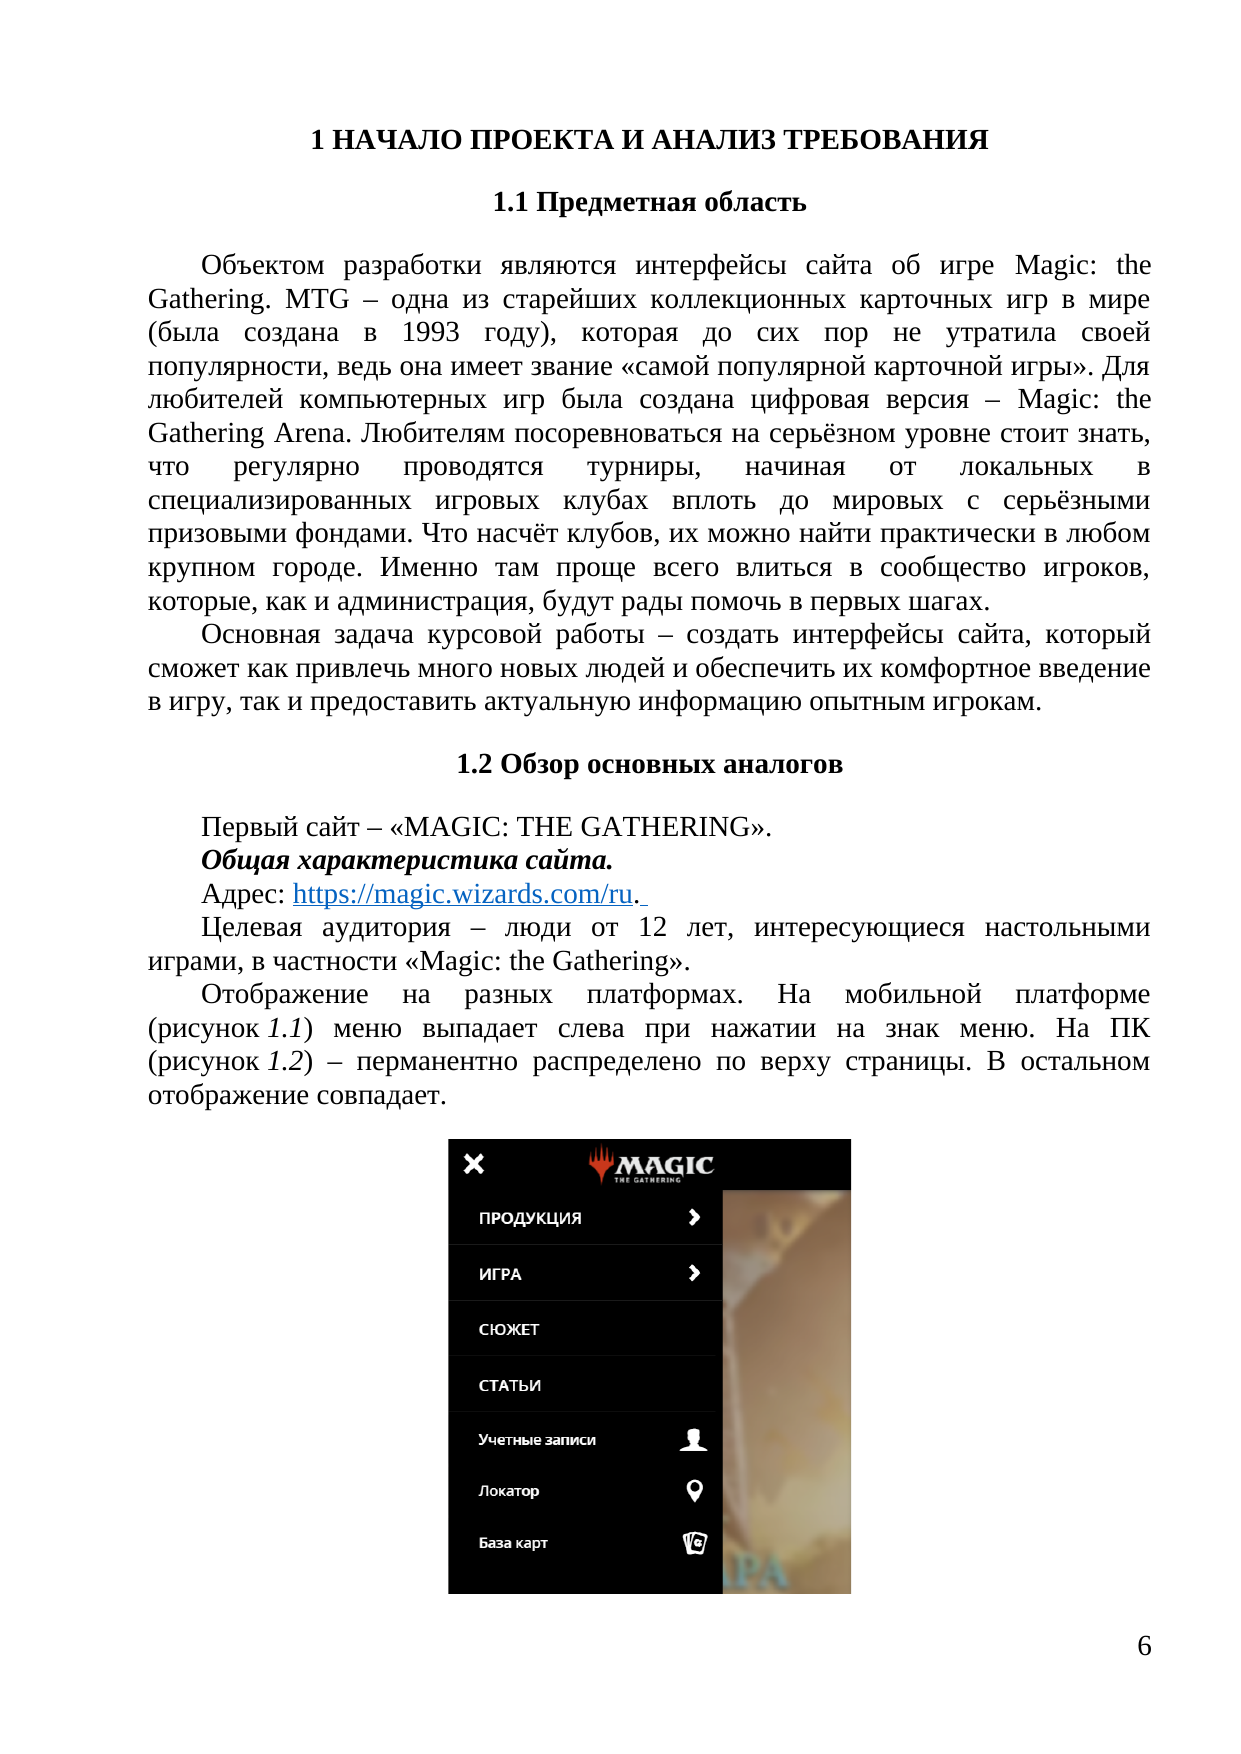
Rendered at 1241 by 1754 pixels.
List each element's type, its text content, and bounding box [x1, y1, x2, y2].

text Целевая аудитория – люди от 12 лет, интересующиеся настольными играми, в частности «Magic: the Gathering». [148, 909, 1152, 976]
text Отображение на разных платформах. На мобильной платформе (рисунок 1.1) меню выпадает слева при нажатии на знак меню. На ПК (рисунок 1.2) – перманентно распределено по верху страницы. В остальном отображение совпадает. [148, 976, 1152, 1111]
text Основная задача курсовой работы – создать интерфейсы сайта, который сможет как привлечь много новых людей и обеспечить их комфортное введение в игру, так и предоставить актуальную информацию опытным игрокам. [148, 616, 1152, 717]
text Объектом разработки являются интерфейсы сайта об игре Magic: the Gathering. MTG – одна из старейших коллекционных карточных игр в мире (была создана в 1993 году), которая до сих пор не утратила своей популярности, ведь она имеет звание «самой популярной карточной игры». Для любителей компьютерных игр была создана цифровая версия – Magic: the Gathering Arena. Любителям посоревноваться на серьёзном уровне стоит знать, что регулярно проводятся турниры, начиная от локальных в специализированных игровых клубах вплоть до мировых с серьёзными призовыми фондами. Что насчёт клубов, их можно найти практически в любом крупном городе. Именно там проще всего влиться в сообщество игроков, которые, как и администрация, будут рады помочь в первых шагах. [148, 247, 1152, 616]
text Адрес: https://magic.wizards.com/ru. [148, 876, 1152, 909]
picture [448, 1139, 852, 1594]
text Общая характеристика сайта. [148, 842, 1152, 876]
subtitle 1.2 Обзор основных аналогов [148, 746, 1152, 779]
subtitle 1 НАЧАЛО ПРОЕКТА И АНАЛИЗ ТРЕБОВАНИЯ [148, 122, 1152, 155]
subtitle 1.1 Предметная область [148, 184, 1152, 218]
text Первый сайт – «MAGIC: THE GATHERING». [148, 809, 1152, 842]
